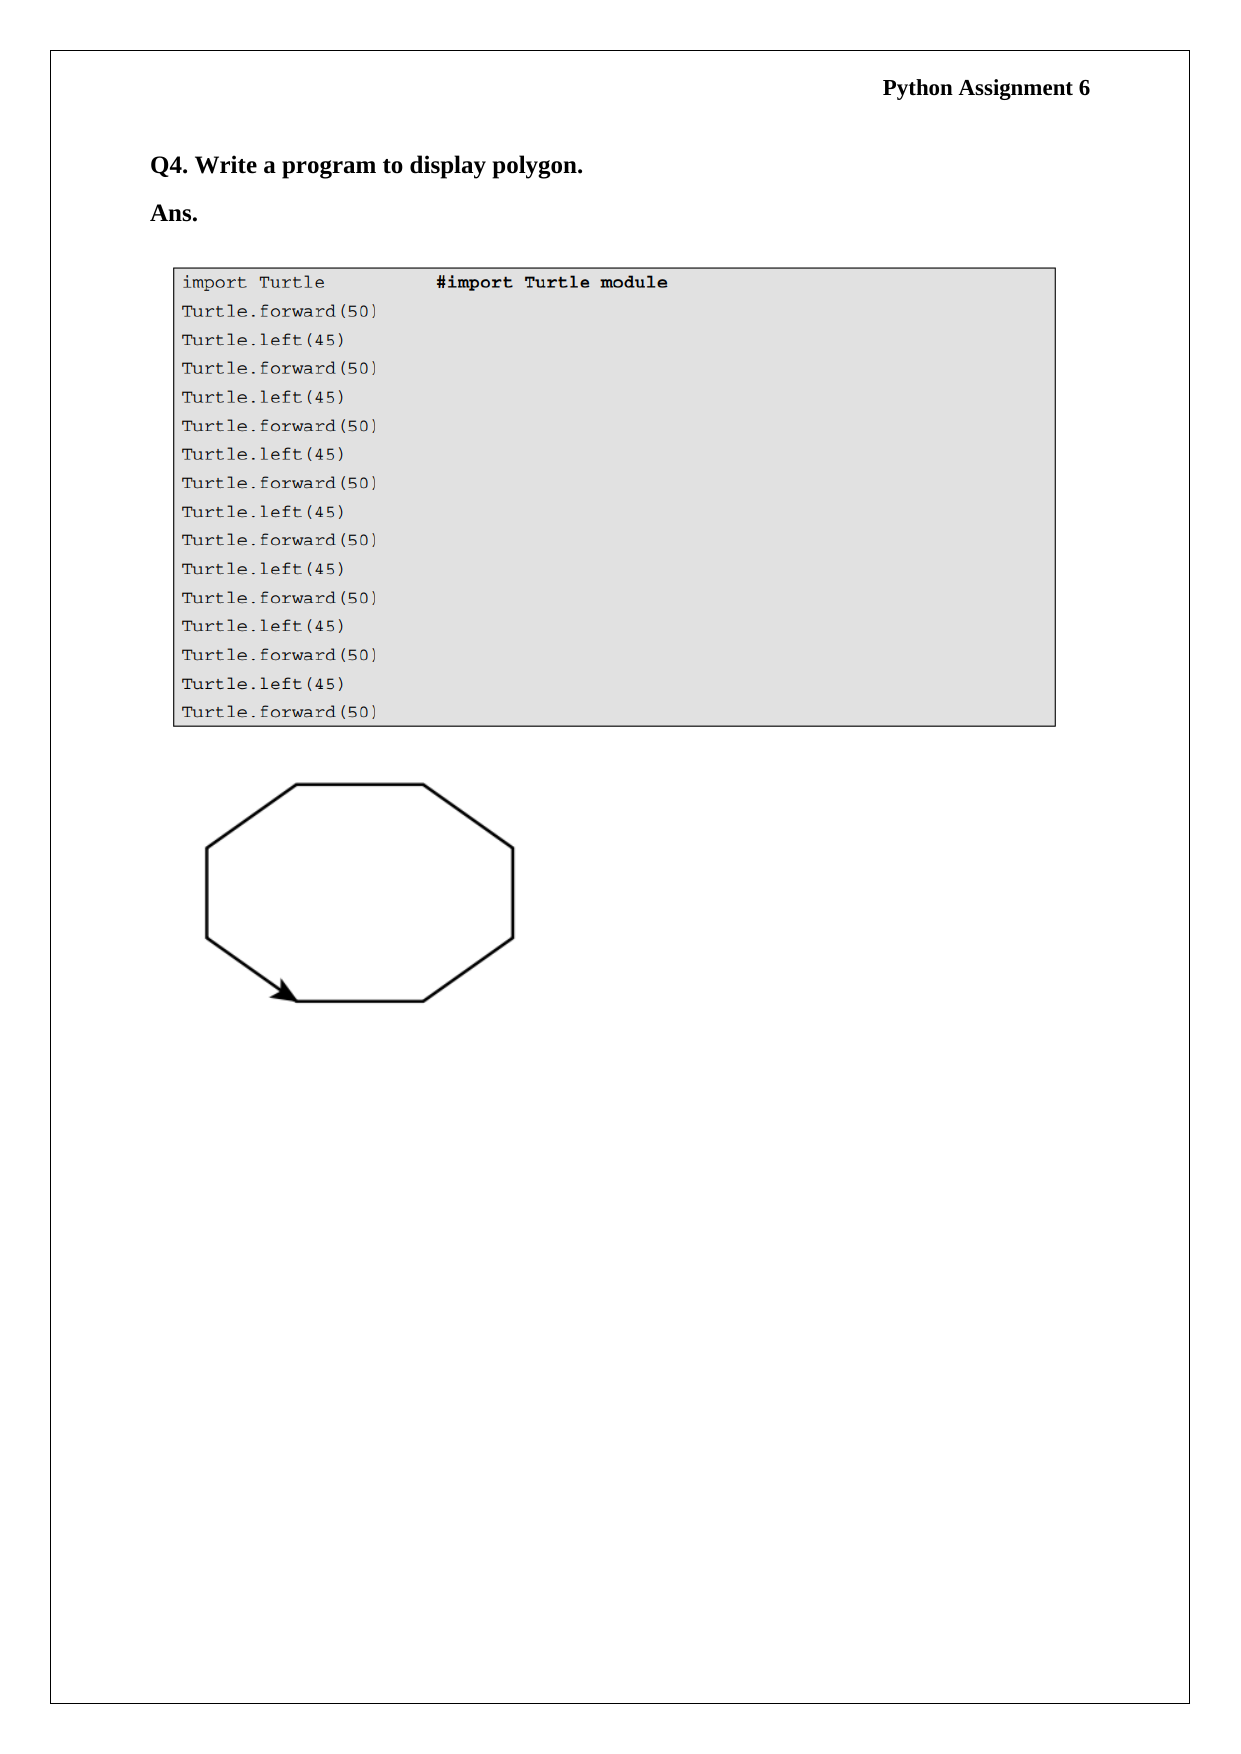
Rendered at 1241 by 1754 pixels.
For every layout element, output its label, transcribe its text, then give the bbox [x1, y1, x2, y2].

text Ans. [150, 198, 1090, 226]
picture [150, 245, 1091, 745]
text Q4. Write a program to display polygon. [150, 150, 1090, 179]
picture [150, 746, 563, 1023]
